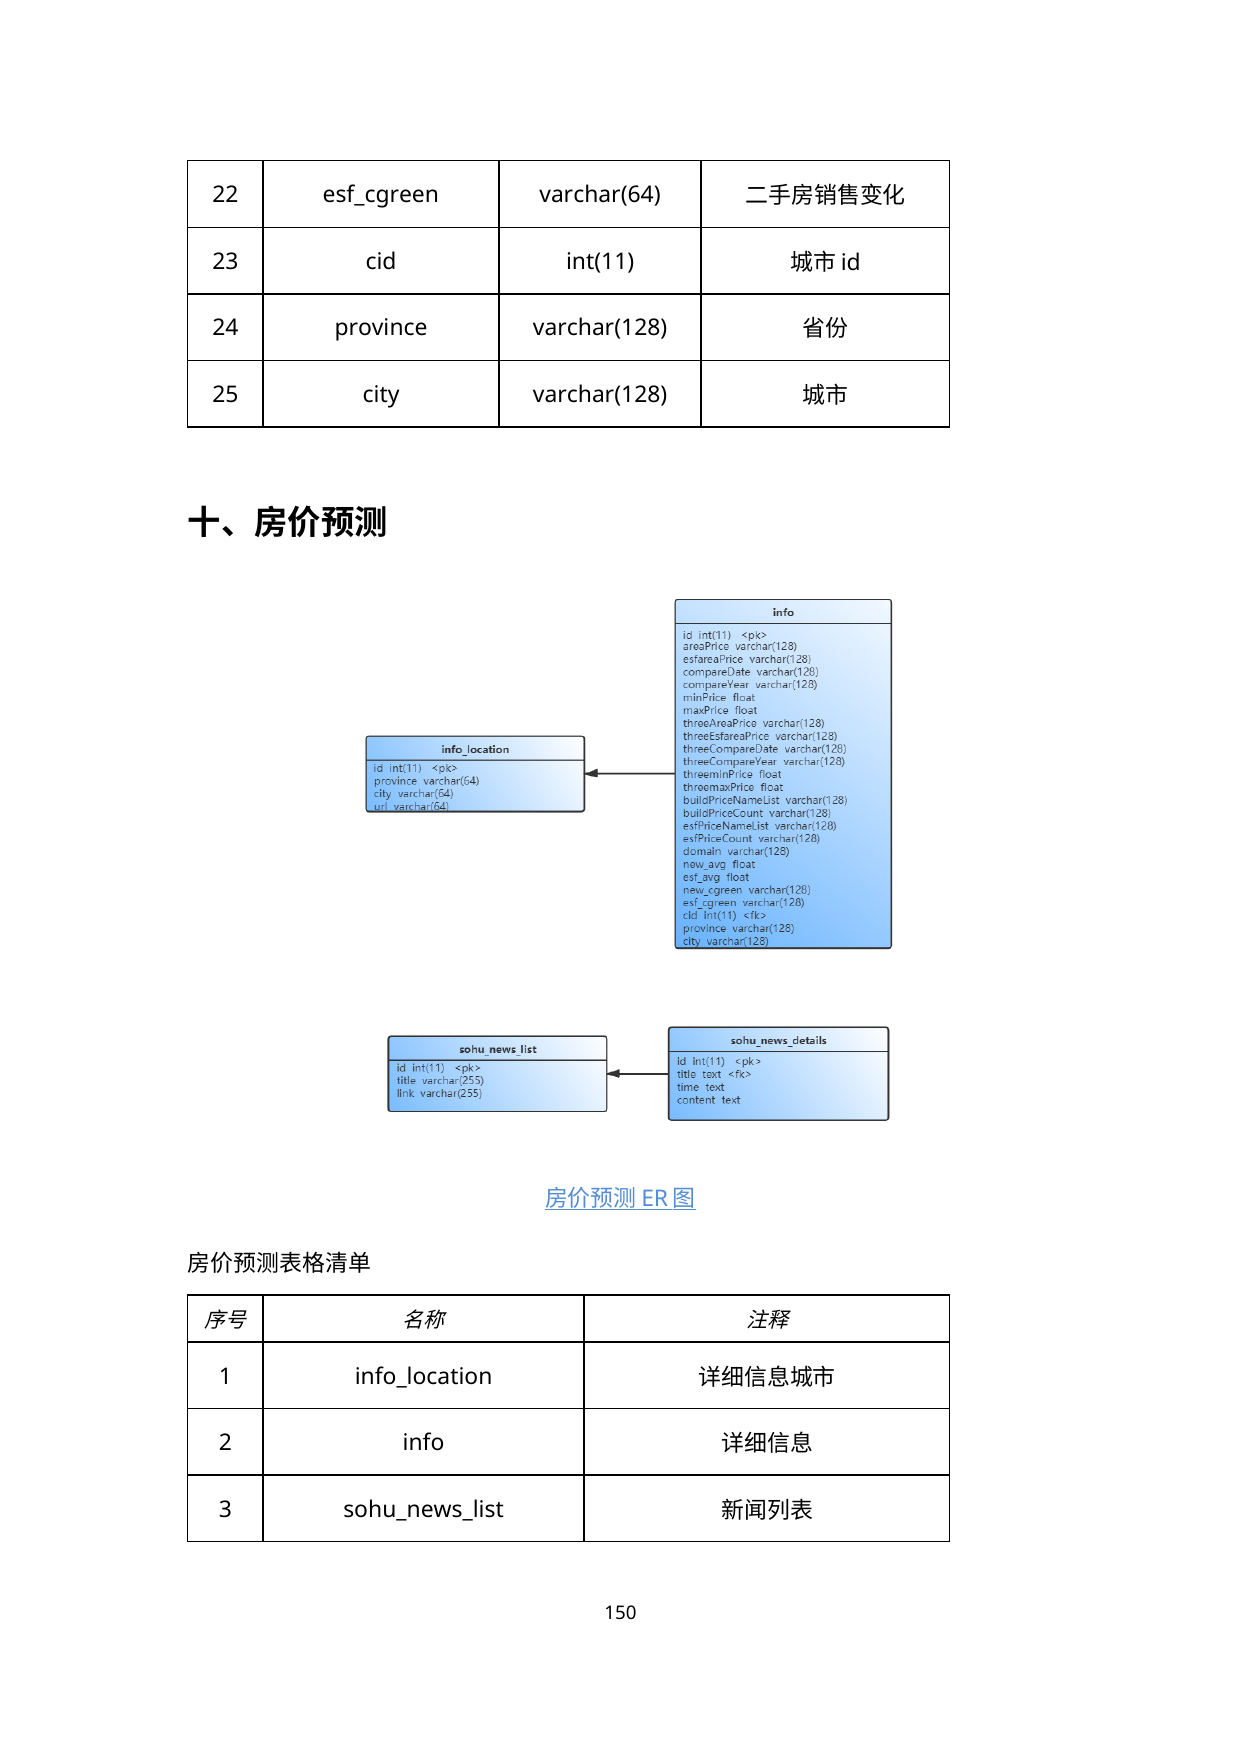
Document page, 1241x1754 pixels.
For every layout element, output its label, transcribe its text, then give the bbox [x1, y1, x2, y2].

table_cell varchar(128) [500, 295, 700, 359]
table_cell 3 [188, 1476, 262, 1541]
table_cell 2 [188, 1409, 262, 1474]
table_cell sohu_news_list [264, 1476, 583, 1541]
table_cell 详细信息城市 [585, 1343, 949, 1408]
text 房价预测ER图 [187, 1164, 1053, 1229]
table_cell 22 [188, 161, 262, 226]
table_cell city [264, 361, 498, 426]
table_header 序号 [188, 1296, 262, 1341]
table_cell int(11) [500, 228, 700, 293]
table_cell 24 [188, 295, 262, 359]
text 房价预测表格清单 [187, 1229, 1053, 1294]
table_cell 省份 [702, 295, 949, 359]
table_cell 1 [188, 1343, 262, 1408]
table_cell info_location [264, 1343, 583, 1408]
table_cell info [264, 1409, 583, 1474]
text 十、房价预测 [187, 487, 1053, 552]
table_cell esf_cgreen [264, 161, 498, 226]
table_cell 23 [188, 228, 262, 293]
table_cell 城市id [702, 228, 949, 293]
table_cell 新闻列表 [585, 1476, 949, 1541]
table_cell 25 [188, 361, 262, 426]
picture [330, 579, 910, 1140]
table_cell varchar(64) [500, 161, 700, 226]
table_cell cid [264, 228, 498, 293]
table_header 注释 [585, 1296, 949, 1341]
table_cell 详细信息 [585, 1409, 949, 1474]
table_cell 城市 [702, 361, 949, 426]
table_cell province [264, 295, 498, 359]
table_header 名称 [264, 1296, 583, 1341]
table_cell 二手房销售变化 [702, 161, 949, 226]
table_cell varchar(128) [500, 361, 700, 426]
